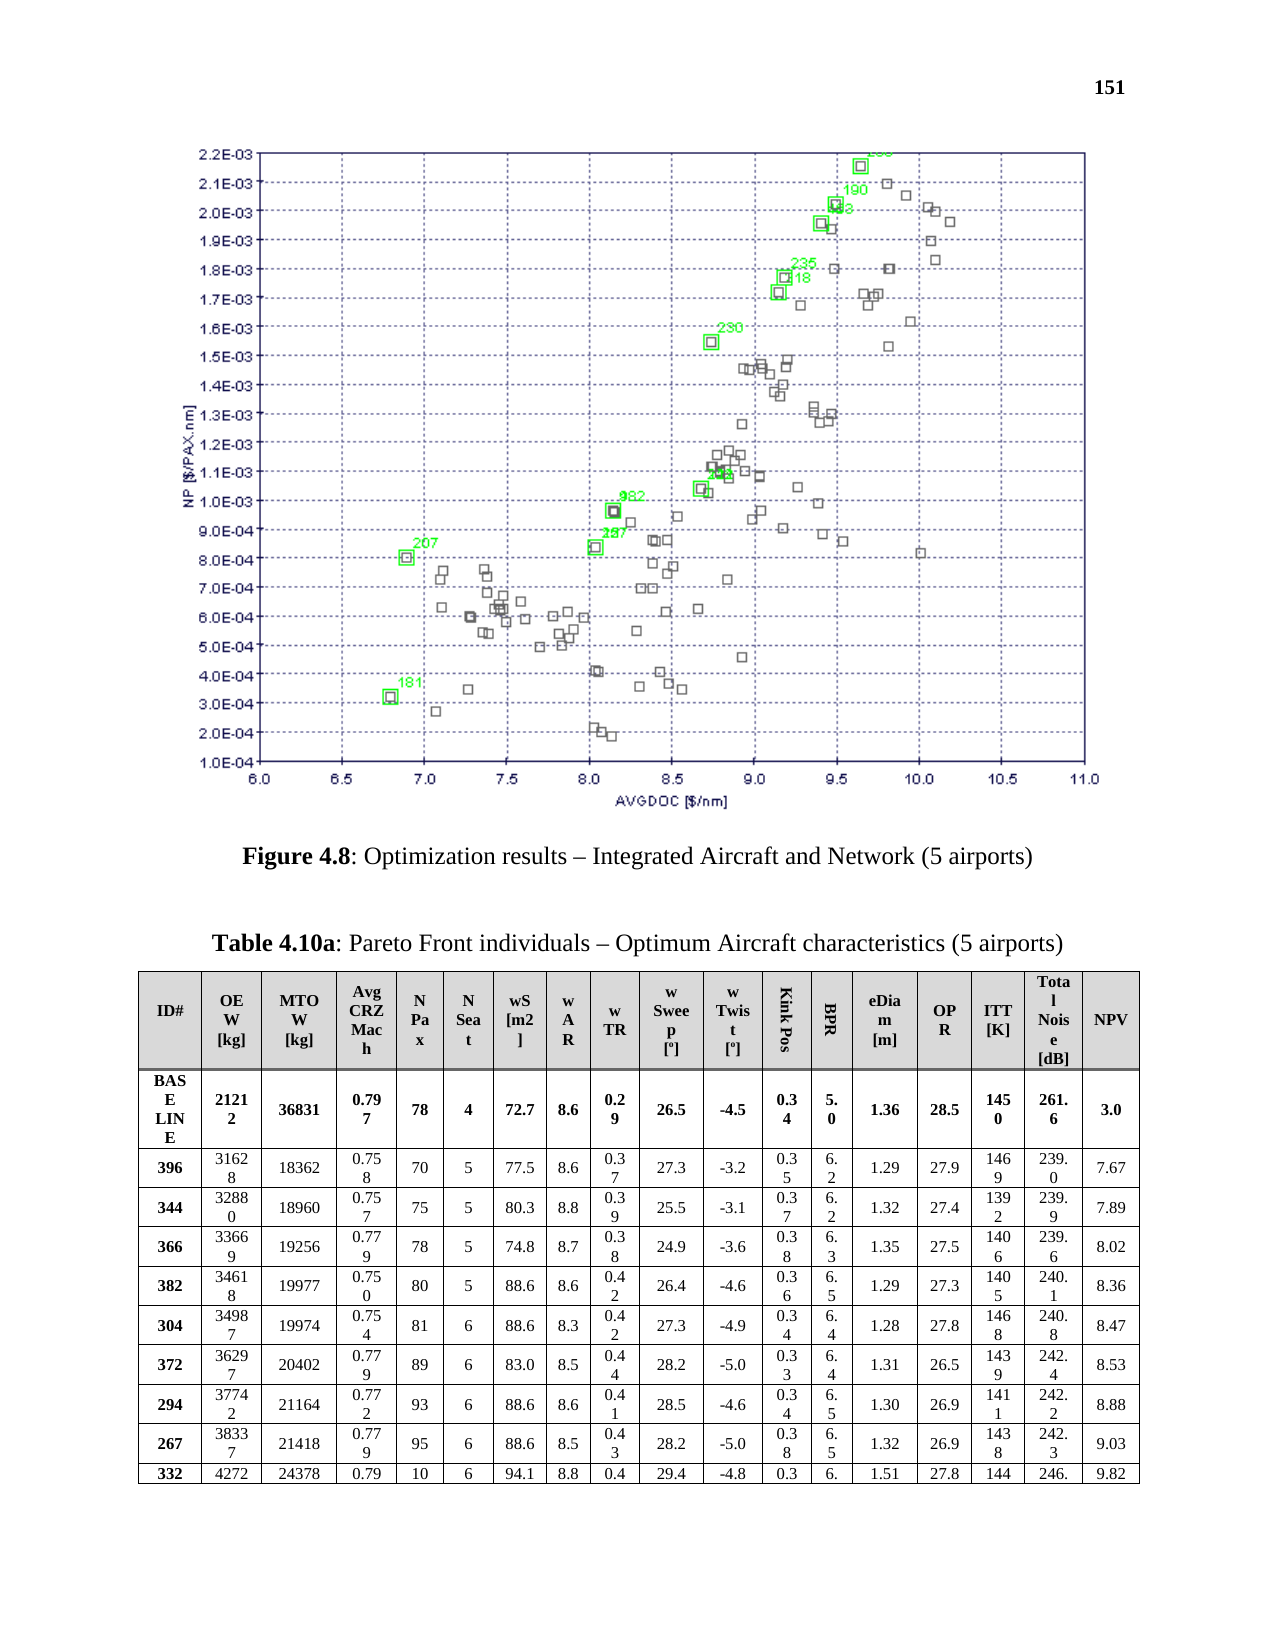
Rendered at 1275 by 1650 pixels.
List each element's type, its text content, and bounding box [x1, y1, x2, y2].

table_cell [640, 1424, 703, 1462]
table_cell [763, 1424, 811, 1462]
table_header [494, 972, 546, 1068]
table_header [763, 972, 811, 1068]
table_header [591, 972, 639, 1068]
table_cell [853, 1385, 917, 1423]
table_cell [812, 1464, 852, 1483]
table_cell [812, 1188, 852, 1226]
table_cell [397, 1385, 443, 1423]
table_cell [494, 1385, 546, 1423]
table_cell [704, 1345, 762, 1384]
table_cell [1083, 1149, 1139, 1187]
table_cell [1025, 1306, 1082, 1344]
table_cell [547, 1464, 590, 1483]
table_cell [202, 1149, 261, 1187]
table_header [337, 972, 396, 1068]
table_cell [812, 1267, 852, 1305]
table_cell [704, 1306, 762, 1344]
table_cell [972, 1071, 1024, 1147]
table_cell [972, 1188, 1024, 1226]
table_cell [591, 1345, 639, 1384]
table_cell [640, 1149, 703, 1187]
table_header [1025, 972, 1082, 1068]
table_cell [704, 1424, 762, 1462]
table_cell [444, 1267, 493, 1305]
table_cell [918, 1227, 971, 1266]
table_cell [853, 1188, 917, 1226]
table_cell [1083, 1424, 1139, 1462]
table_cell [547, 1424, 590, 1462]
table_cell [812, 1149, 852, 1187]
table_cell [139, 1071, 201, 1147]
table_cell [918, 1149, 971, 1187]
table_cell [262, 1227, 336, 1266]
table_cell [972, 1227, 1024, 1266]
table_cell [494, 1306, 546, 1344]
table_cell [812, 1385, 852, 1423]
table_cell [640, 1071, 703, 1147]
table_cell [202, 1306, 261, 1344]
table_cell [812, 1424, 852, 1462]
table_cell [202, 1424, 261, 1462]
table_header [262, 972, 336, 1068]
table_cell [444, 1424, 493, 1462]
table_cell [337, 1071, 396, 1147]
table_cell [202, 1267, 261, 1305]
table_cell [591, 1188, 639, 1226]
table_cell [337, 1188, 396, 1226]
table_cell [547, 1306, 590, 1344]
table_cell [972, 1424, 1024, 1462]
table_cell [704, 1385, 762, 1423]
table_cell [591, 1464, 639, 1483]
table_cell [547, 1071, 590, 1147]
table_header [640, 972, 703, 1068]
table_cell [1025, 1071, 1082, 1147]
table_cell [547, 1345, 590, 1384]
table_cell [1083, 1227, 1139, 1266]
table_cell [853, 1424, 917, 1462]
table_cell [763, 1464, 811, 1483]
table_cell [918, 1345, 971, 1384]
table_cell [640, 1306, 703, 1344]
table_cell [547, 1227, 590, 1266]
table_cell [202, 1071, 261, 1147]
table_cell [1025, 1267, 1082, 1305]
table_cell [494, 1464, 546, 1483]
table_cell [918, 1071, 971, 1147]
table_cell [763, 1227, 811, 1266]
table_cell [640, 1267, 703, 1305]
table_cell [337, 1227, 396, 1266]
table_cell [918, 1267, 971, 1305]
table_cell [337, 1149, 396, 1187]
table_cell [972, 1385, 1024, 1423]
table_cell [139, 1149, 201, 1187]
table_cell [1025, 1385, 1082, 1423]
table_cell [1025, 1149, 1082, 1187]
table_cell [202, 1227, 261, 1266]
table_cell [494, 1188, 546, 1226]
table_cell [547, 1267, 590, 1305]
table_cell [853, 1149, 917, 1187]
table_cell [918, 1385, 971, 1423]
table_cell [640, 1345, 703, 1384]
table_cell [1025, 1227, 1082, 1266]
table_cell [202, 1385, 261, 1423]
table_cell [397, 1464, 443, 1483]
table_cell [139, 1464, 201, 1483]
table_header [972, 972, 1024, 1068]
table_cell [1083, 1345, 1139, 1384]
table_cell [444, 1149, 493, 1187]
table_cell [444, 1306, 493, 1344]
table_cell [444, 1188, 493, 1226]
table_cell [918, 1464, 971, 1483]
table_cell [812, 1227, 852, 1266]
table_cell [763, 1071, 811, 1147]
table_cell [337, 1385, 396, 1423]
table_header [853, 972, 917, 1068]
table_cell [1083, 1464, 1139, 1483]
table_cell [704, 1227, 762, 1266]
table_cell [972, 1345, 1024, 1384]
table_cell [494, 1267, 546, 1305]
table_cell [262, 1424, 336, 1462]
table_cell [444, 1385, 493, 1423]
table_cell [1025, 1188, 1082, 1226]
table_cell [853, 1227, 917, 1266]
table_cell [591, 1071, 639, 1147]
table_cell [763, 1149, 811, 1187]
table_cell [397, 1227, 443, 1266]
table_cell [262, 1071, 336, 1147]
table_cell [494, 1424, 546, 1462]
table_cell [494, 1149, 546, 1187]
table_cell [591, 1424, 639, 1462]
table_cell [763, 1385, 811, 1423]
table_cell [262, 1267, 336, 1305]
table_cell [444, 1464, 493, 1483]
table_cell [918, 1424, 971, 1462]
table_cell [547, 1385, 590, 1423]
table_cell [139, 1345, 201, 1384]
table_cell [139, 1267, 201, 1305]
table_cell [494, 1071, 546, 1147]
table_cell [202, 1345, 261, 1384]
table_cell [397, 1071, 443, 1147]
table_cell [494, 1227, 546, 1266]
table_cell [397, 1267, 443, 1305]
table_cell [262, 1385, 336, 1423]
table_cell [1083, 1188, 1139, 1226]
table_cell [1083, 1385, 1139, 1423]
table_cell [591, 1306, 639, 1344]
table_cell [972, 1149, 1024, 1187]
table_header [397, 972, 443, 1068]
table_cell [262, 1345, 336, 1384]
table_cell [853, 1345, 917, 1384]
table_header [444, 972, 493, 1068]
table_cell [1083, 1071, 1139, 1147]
picture [157, 132, 1118, 818]
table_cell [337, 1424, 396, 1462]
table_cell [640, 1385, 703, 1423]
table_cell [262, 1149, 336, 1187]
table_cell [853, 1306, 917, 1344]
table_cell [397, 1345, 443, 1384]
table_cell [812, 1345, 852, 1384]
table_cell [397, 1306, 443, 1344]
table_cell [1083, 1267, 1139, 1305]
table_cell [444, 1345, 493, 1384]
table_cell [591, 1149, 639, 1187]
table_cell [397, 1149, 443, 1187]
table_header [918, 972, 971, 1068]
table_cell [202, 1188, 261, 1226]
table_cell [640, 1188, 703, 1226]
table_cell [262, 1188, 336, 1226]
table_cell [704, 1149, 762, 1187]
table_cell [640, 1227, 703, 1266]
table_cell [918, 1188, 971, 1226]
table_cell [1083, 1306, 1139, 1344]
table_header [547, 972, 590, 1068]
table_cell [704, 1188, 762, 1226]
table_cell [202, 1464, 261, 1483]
text Figure 4.8: Optimization results – Integrated Aircraft and Network (5 airports) [150, 841, 1125, 870]
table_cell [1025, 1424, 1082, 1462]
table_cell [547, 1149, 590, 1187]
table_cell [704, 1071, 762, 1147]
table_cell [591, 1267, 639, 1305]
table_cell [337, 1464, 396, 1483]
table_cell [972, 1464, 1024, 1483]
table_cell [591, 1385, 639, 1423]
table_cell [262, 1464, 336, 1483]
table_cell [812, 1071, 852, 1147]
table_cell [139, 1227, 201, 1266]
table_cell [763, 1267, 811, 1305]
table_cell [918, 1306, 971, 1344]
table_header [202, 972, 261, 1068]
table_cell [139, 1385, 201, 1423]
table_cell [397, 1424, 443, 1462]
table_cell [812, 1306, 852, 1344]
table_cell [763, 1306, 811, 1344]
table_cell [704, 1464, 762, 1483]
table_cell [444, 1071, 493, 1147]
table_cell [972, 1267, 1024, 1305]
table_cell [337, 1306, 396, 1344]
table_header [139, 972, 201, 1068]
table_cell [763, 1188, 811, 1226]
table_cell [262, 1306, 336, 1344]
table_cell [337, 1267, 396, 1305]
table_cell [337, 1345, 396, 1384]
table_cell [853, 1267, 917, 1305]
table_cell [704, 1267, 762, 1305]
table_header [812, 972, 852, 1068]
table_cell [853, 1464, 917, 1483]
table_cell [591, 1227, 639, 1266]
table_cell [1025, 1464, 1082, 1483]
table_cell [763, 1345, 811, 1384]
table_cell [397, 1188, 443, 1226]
text Table 4.10a: Pareto Front individuals – Optimum Aircraft characteristics (5 airports) [150, 928, 1125, 956]
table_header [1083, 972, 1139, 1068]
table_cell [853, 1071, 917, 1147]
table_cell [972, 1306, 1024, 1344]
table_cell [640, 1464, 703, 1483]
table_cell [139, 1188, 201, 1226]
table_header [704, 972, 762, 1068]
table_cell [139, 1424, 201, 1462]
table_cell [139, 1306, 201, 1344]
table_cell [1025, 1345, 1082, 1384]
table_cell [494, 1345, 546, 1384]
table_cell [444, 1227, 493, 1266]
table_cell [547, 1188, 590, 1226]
